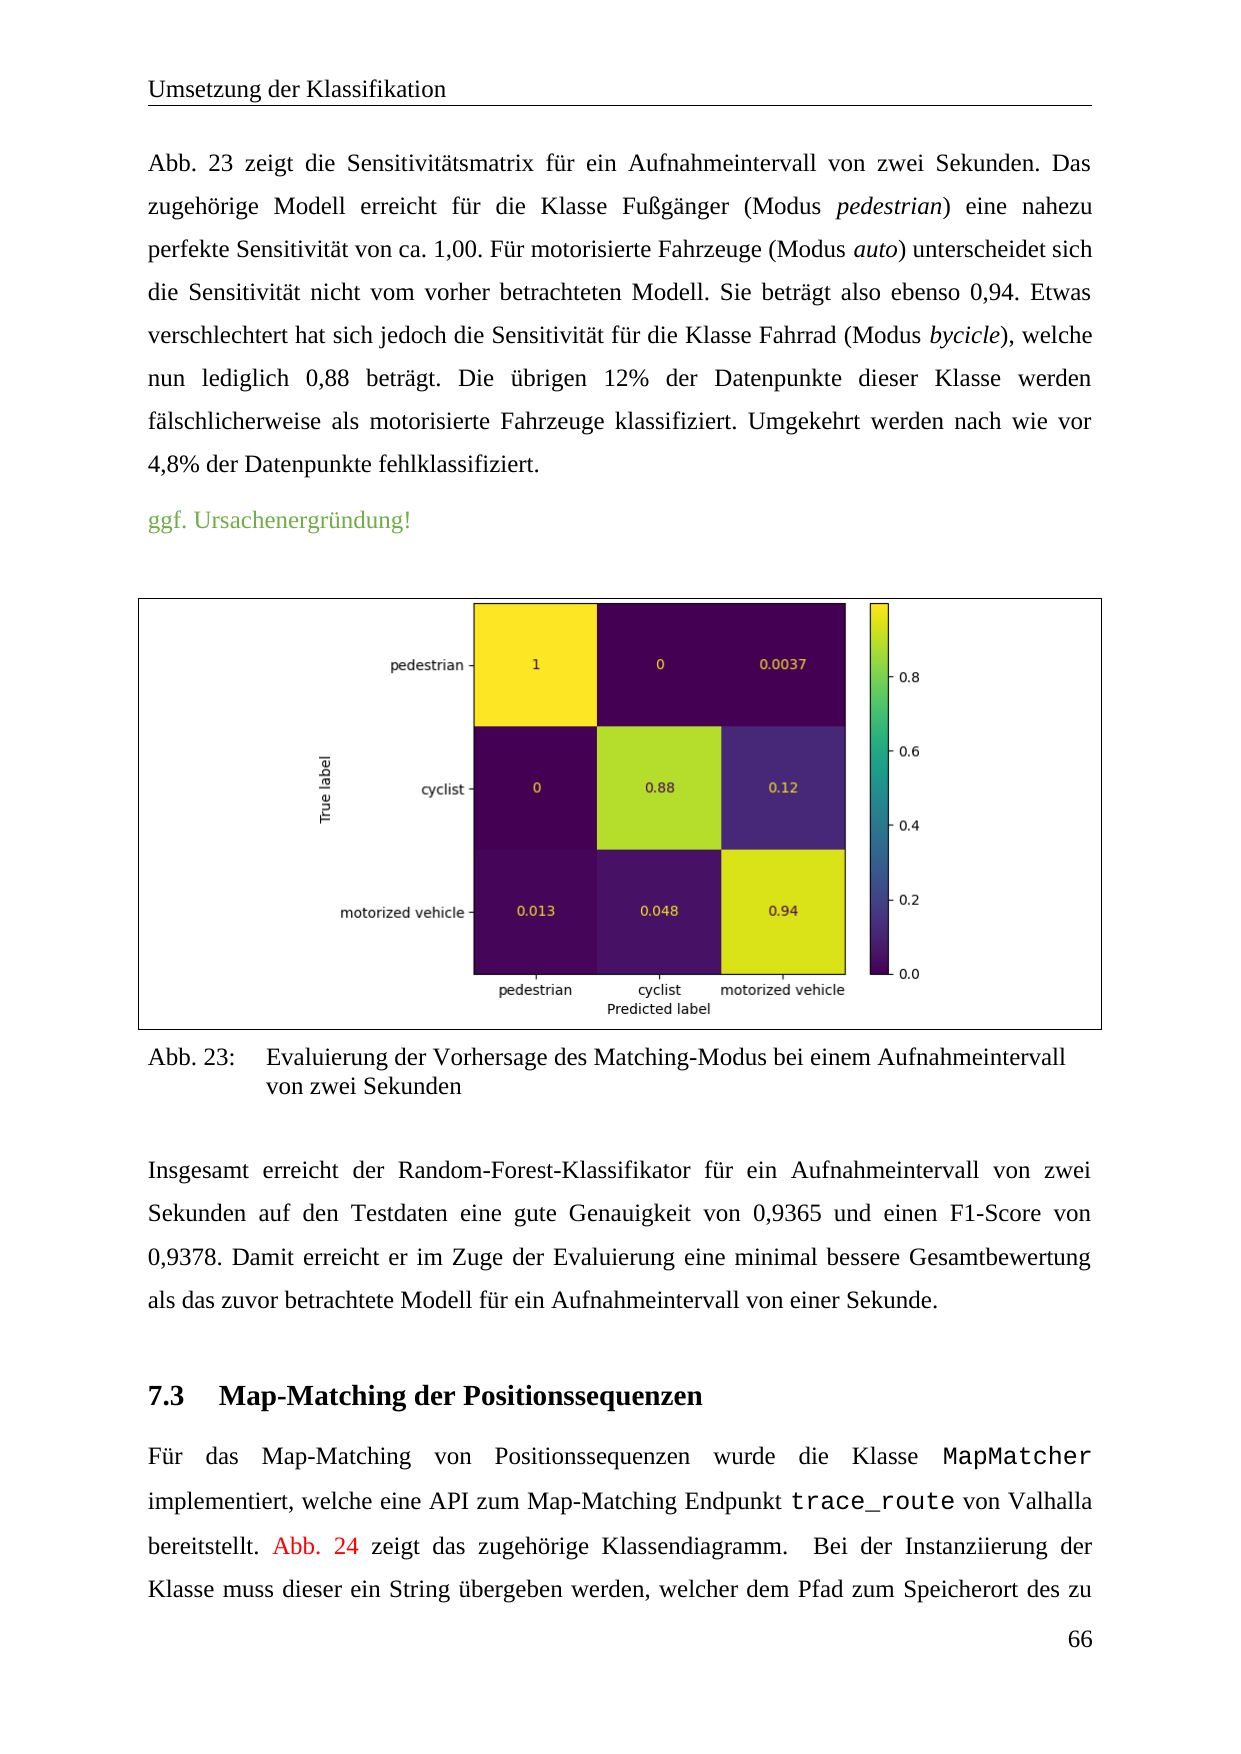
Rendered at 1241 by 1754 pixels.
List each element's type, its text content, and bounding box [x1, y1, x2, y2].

picture [311, 601, 930, 1027]
text Insgesamt erreicht der Random-Forest-Klassifikator für ein Aufnahmeintervall von zwei Sekunden auf den Testdaten eine gute Genauigkeit von 0,9365 und einen F1-Score von 0,9378. Damit erreicht er im Zuge der Evaluierung eine minimal bessere Gesamtbewertung als das zuvor betrachtete Modell für ein Aufnahmeintervall von einer Sekunde. [148, 1155, 1092, 1313]
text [148, 1441, 1092, 1603]
text Abb. 23 zeigt die Sensitivitätsmatrix für ein Aufnahmeintervall von zwei Sekunden. Das zugehörige Modell erreicht für die Klasse Fußgänger (Modus pedestrian) eine nahezu perfekte Sensitivität von ca. 1,00. Für motorisierte Fahrzeuge (Modus auto) unterscheidet sich die Sensitivität nicht vom vorher betrachteten Modell. Sie beträgt also ebenso 0,94. Etwas verschlechtert hat sich jedoch die Sensitivität für die Klasse Fahrrad (Modus bycicle), welche nun lediglich 0,88 beträgt. Die übrigen 12% der Datenpunkte dieser Klasse werden fälschlicherweise als motorisierte Fahrzeuge klassifiziert. Umgekehrt werden nach wie vor 4,8% der Datenpunkte fehlklassifiziert. [148, 148, 1092, 478]
subtitle Map-Matching der Positionssequenzen [148, 1378, 1092, 1411]
text ggf. Ursachenergründung! [148, 505, 1092, 534]
